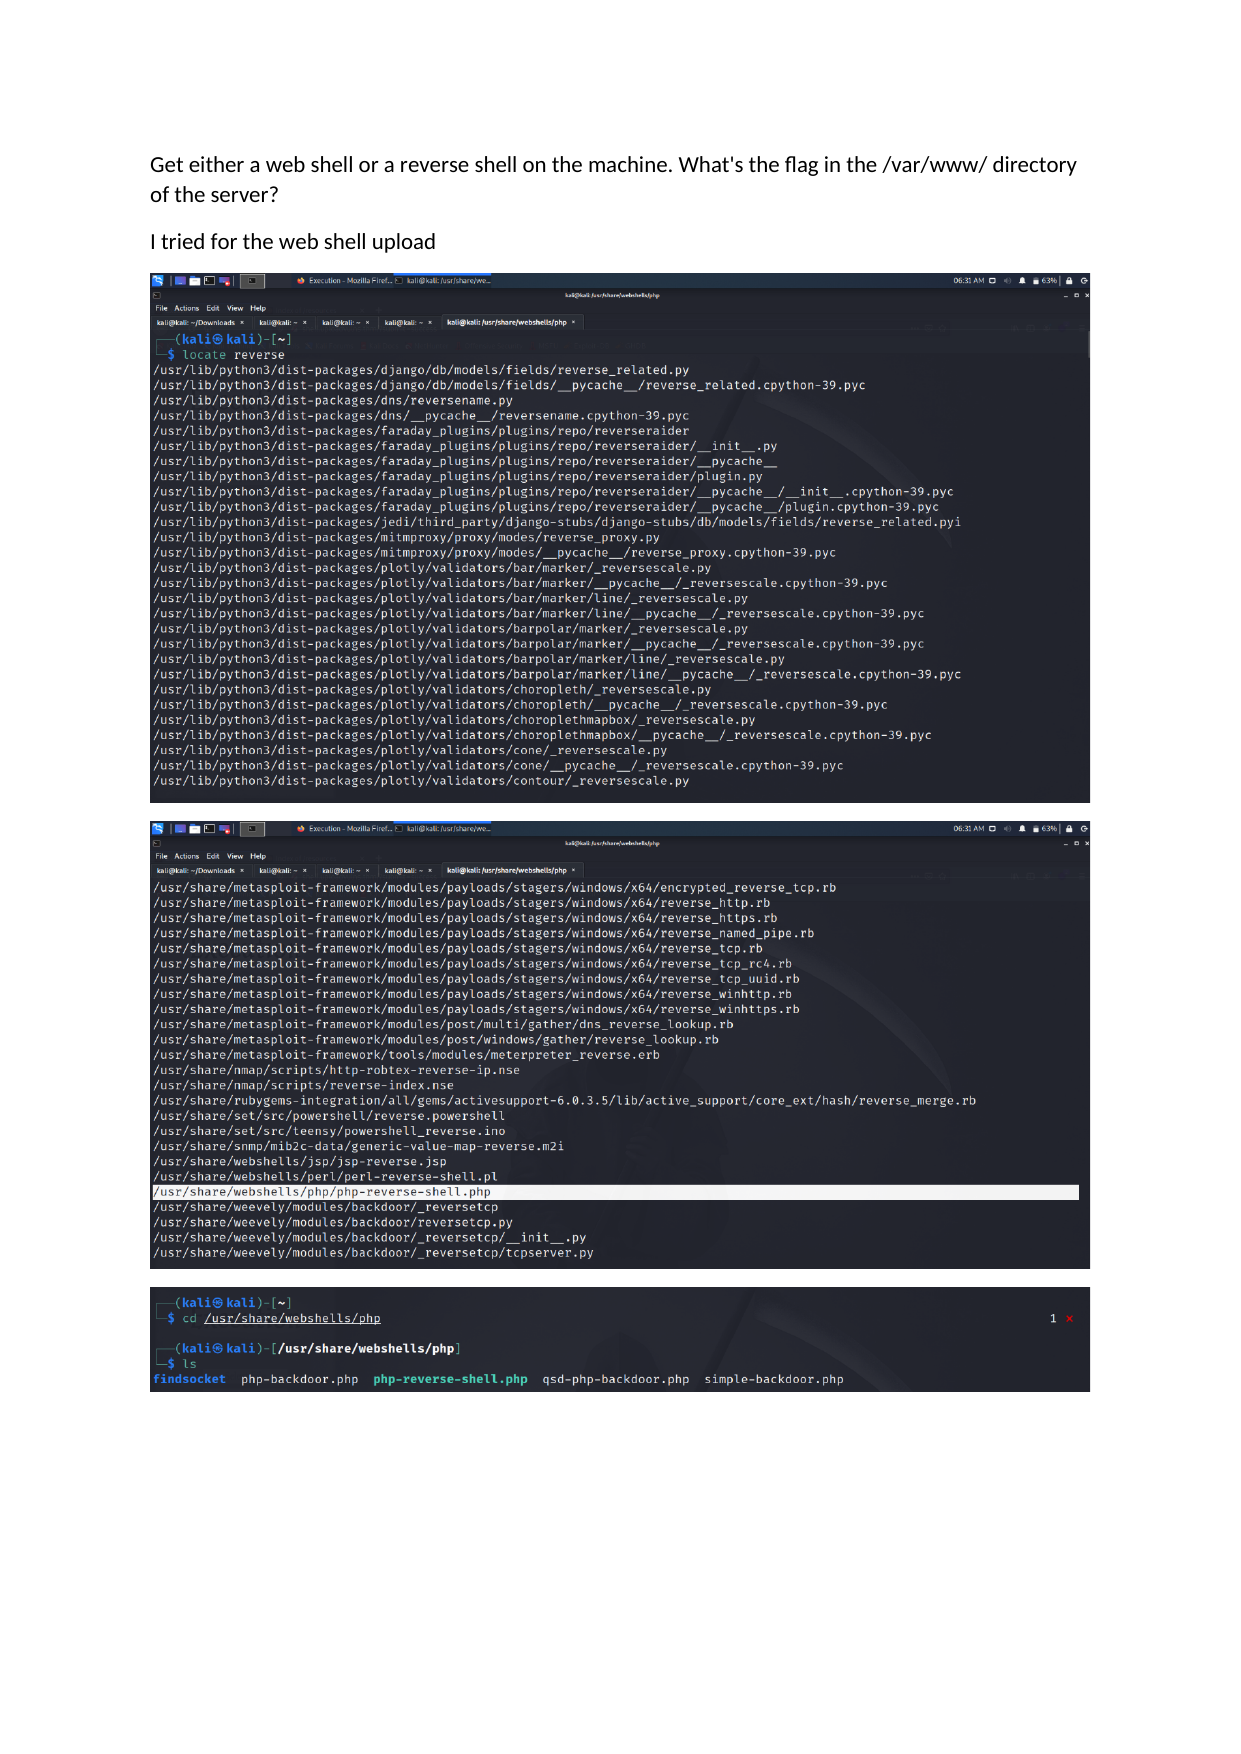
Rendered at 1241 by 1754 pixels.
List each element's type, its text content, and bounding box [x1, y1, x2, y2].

text Get either a web shell or a reverse shell on the machine. What's the flag in the /var/www/ directory of the server? [150, 150, 1090, 208]
text I tried for the web shell upload [150, 227, 1090, 255]
picture [150, 1287, 1091, 1392]
picture [150, 273, 1091, 803]
picture [150, 821, 1091, 1269]
